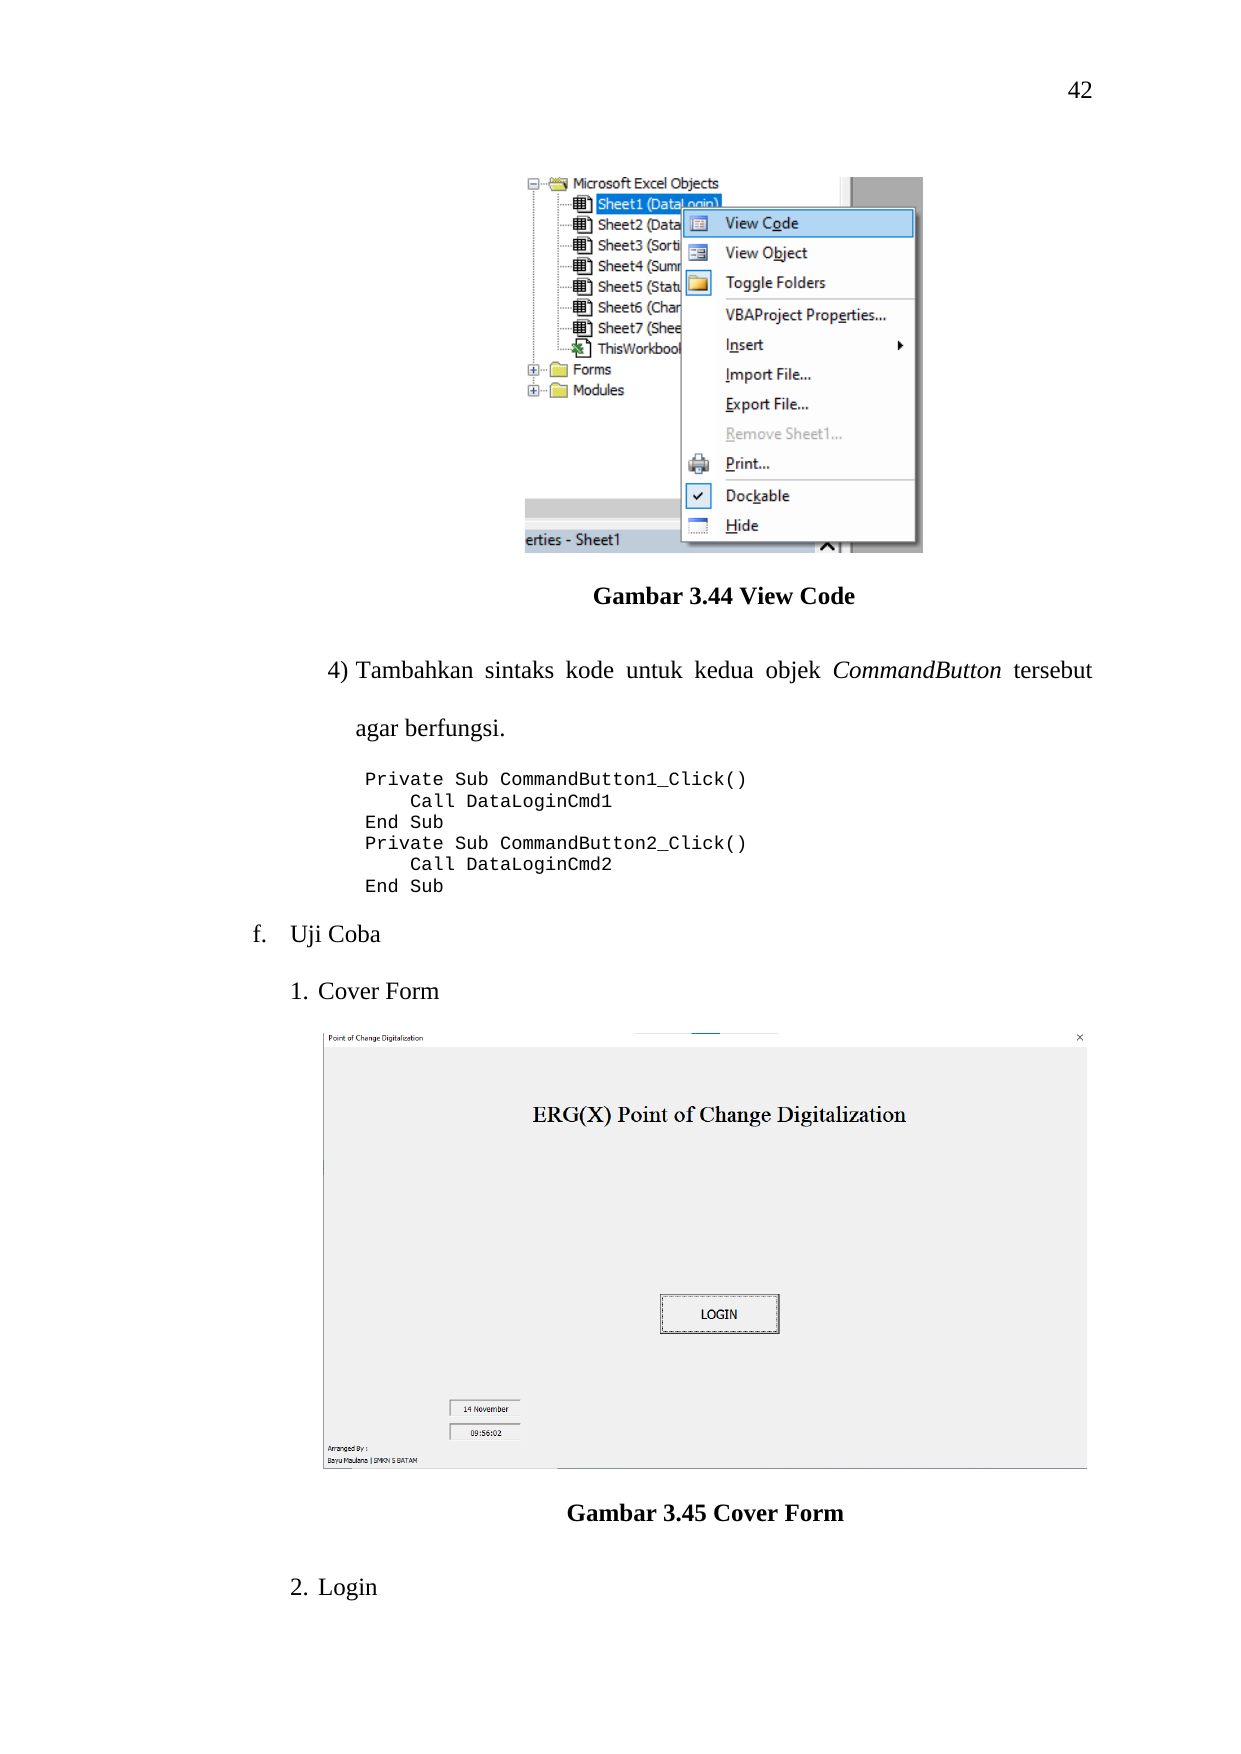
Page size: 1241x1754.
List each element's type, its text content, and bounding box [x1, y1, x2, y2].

text Gambar 3.45 Cover Form [318, 1498, 1092, 1526]
list Uji Coba [252, 919, 1092, 948]
picture [524, 177, 923, 553]
list Cover Form [290, 976, 1092, 1005]
picture [323, 1033, 1088, 1469]
list Private Sub CommandButton1_Click() [365, 770, 1092, 791]
list Private Sub CommandButton2_Click() [365, 834, 1092, 855]
list Call DataLoginCmd1 [365, 791, 1092, 813]
list End Sub [365, 876, 1092, 898]
list Tambahkan sintaks kode untuk kedua objek CommandButton tersebut agar berfungsi. [327, 655, 1092, 741]
list Login [290, 1572, 1092, 1601]
text Gambar 3.44 View Code [355, 581, 1092, 610]
list Call DataLoginCmd2 [365, 855, 1092, 876]
list End Sub [365, 813, 1092, 834]
